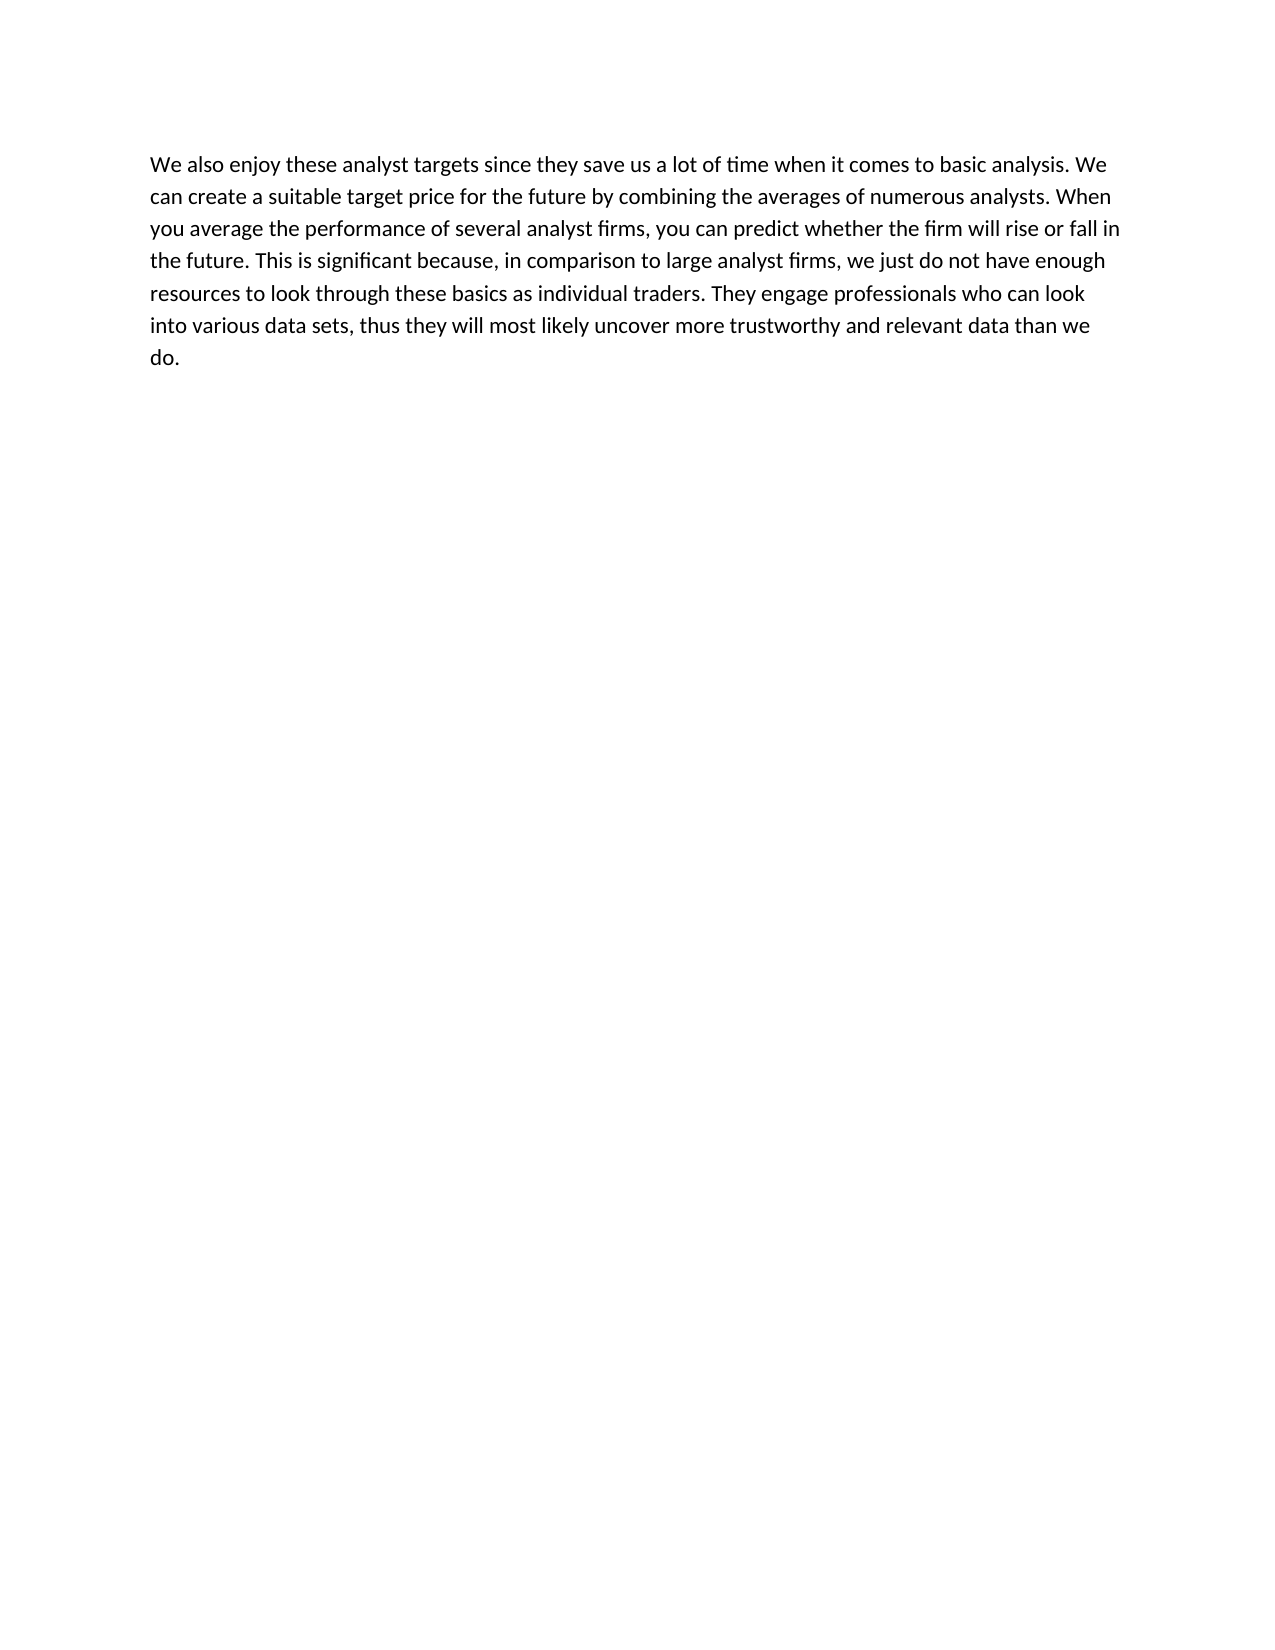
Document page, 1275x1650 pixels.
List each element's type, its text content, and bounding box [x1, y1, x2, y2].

text We also enjoy these analyst targets since they save us a lot of time when it comes to basic analysis. We can create a suitable target price for the future by combining the averages of numerous analysts. When you average the performance of several analyst firms, you can predict whether the firm will rise or fall in the future. This is significant because, in comparison to large analyst firms, we just do not have enough resources to look through these basics as individual traders. They engage professionals who can look into various data sets, thus they will most likely uncover more trustworthy and relevant data than we do. [150, 150, 1125, 371]
